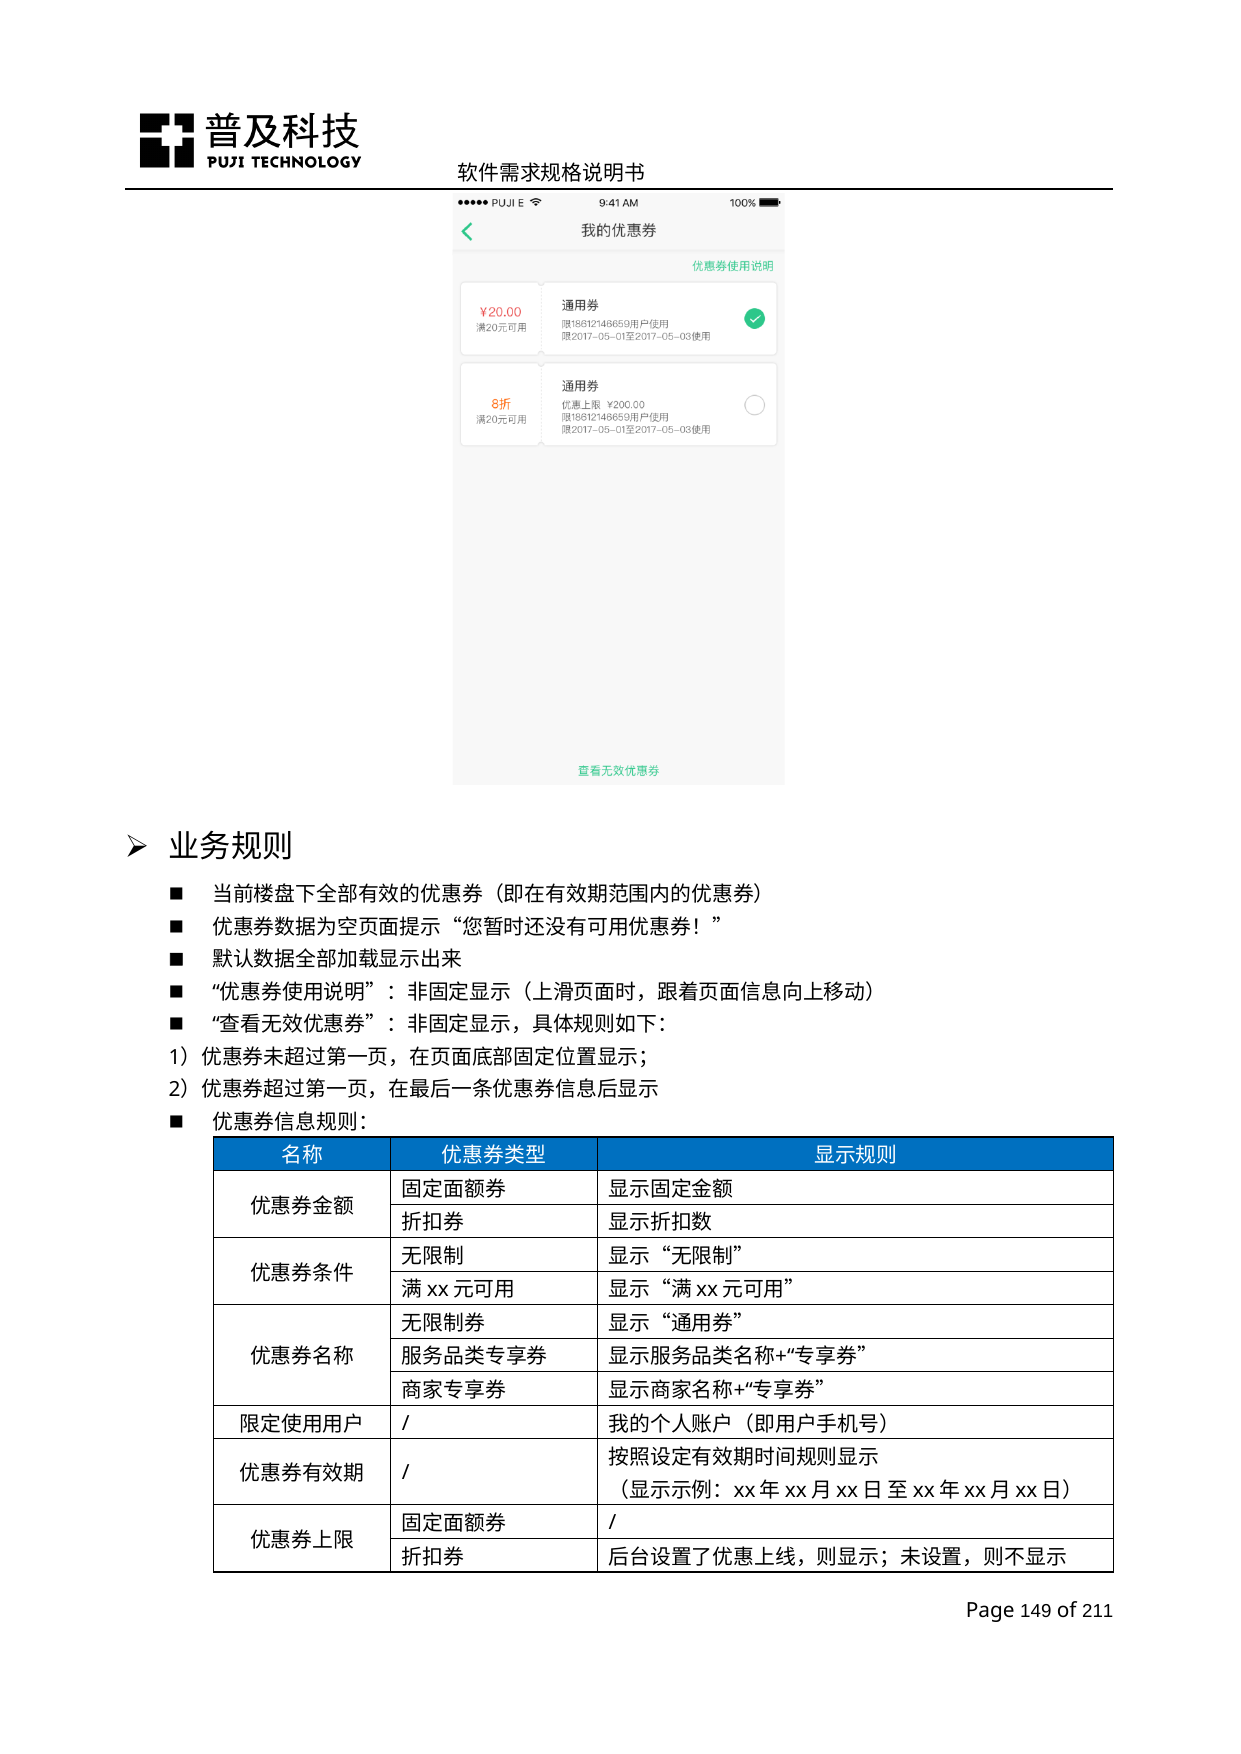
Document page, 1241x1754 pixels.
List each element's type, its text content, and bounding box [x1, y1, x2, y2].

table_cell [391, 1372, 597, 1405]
picture [452, 193, 785, 785]
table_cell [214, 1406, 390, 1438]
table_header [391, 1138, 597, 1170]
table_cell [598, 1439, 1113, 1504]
text 1）优惠券未超过第一页，在页面底部固定位置显示； [168, 1039, 1113, 1071]
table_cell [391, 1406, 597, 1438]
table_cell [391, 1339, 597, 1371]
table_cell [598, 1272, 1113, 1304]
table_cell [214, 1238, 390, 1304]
picture [124, 103, 365, 180]
list 优惠券信息规则： [168, 1104, 1113, 1136]
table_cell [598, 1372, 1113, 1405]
list 当前楼盘下全部有效的优惠券（即在有效期范围内的优惠券） [168, 876, 1113, 909]
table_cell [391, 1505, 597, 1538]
list 业务规则 [124, 811, 1113, 876]
list 默认数据全部加载显示出来 [168, 941, 1113, 974]
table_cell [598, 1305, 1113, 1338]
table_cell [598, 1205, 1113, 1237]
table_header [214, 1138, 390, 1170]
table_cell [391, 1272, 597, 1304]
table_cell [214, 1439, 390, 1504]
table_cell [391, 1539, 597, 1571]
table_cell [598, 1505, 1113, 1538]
text 2）优惠券超过第一页，在最后一条优惠券信息后显示 [168, 1071, 1113, 1104]
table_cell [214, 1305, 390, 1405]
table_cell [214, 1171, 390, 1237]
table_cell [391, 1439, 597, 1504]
list “优惠券使用说明”：非固定显示（上滑页面时，跟着页面信息向上移动） [168, 974, 1113, 1006]
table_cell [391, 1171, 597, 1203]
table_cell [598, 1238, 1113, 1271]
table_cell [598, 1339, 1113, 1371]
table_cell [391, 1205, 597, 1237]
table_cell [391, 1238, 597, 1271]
list 优惠券数据为空页面提示“您暂时还没有可用优惠券！” [168, 909, 1113, 941]
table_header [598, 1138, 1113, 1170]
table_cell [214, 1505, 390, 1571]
list “查看无效优惠券”：非固定显示，具体规则如下： [168, 1006, 1113, 1039]
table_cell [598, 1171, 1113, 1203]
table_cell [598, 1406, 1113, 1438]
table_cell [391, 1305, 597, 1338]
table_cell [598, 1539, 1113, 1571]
